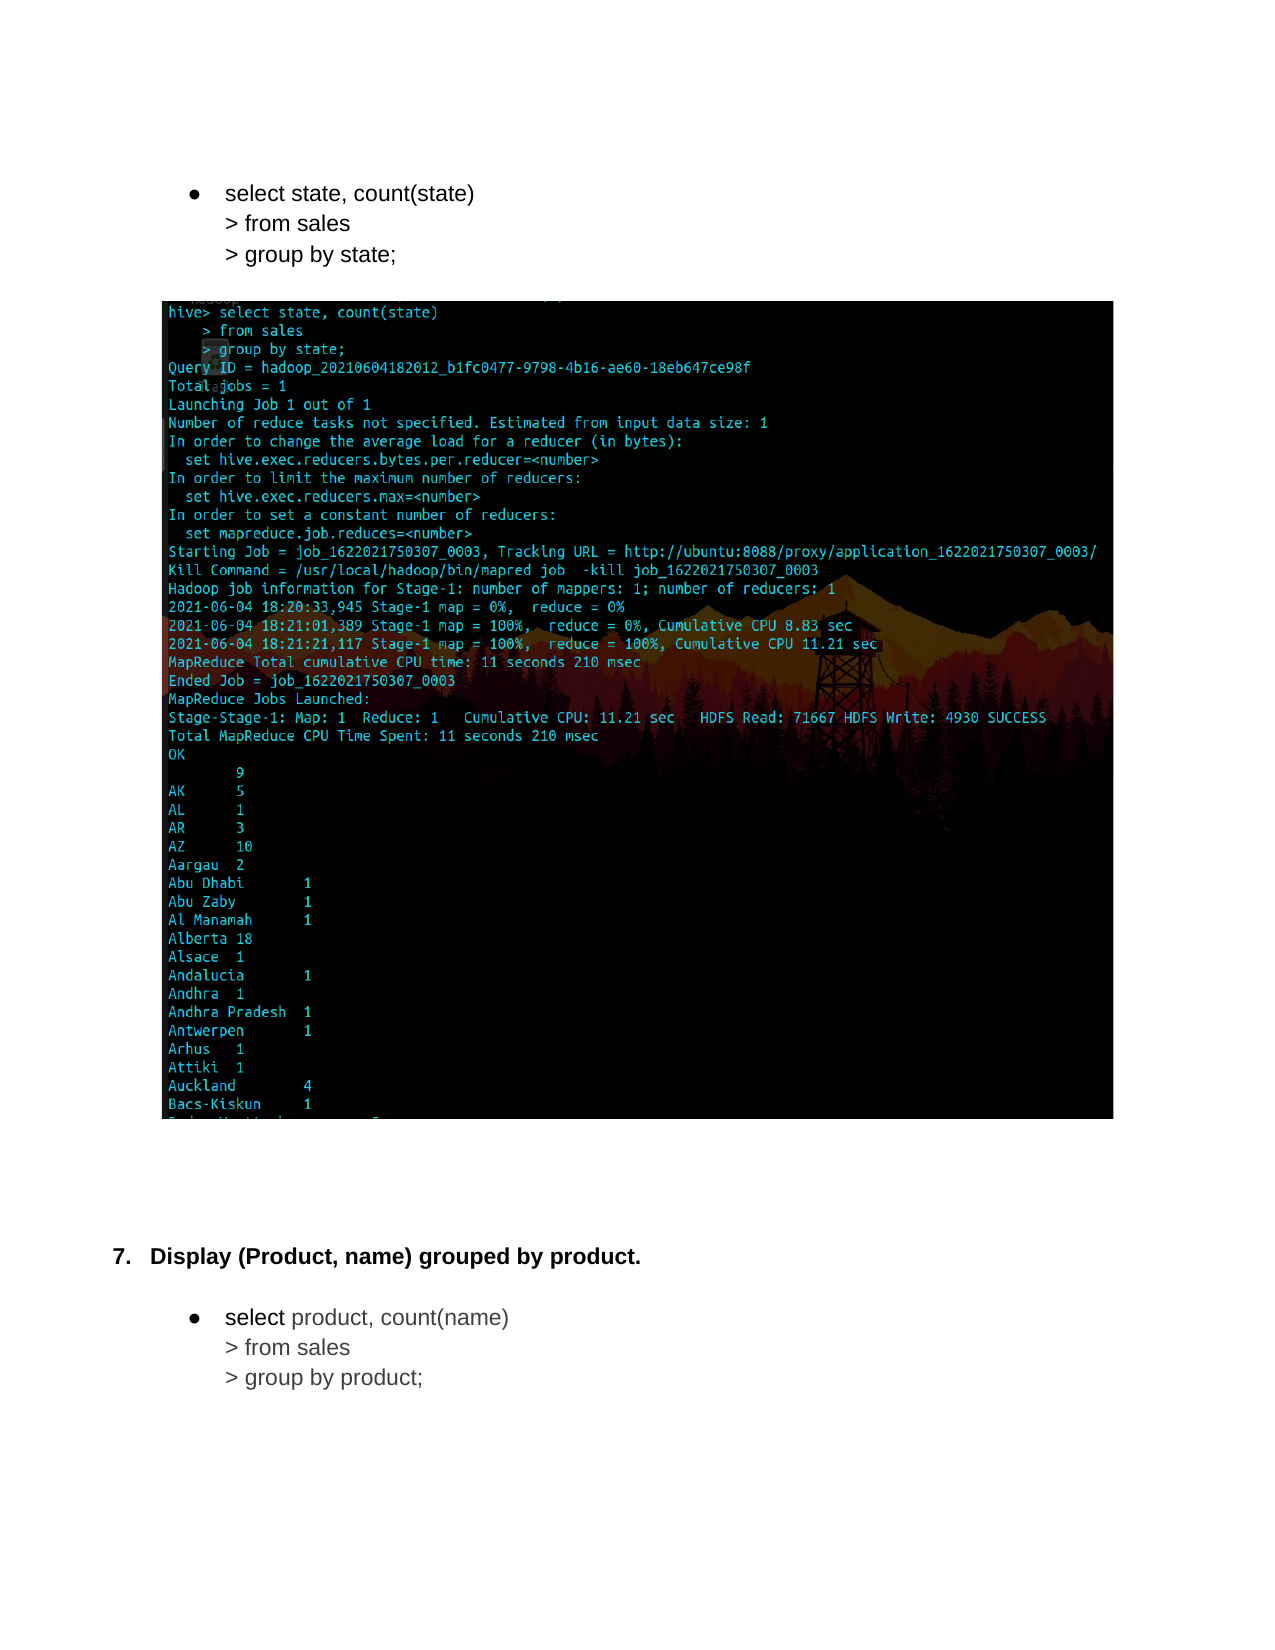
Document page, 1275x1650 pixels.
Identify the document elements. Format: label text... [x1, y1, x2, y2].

picture [161, 301, 1114, 1119]
text > group by product; [150, 1364, 1125, 1390]
text > group by state; [150, 241, 1125, 267]
text > from sales [150, 1334, 1125, 1360]
list Display (Product, name) grouped by product. [112, 1243, 1125, 1269]
text > from sales [150, 210, 1125, 237]
list select state, count(state) [187, 180, 1125, 207]
list select product, count(name) [187, 1303, 1125, 1330]
